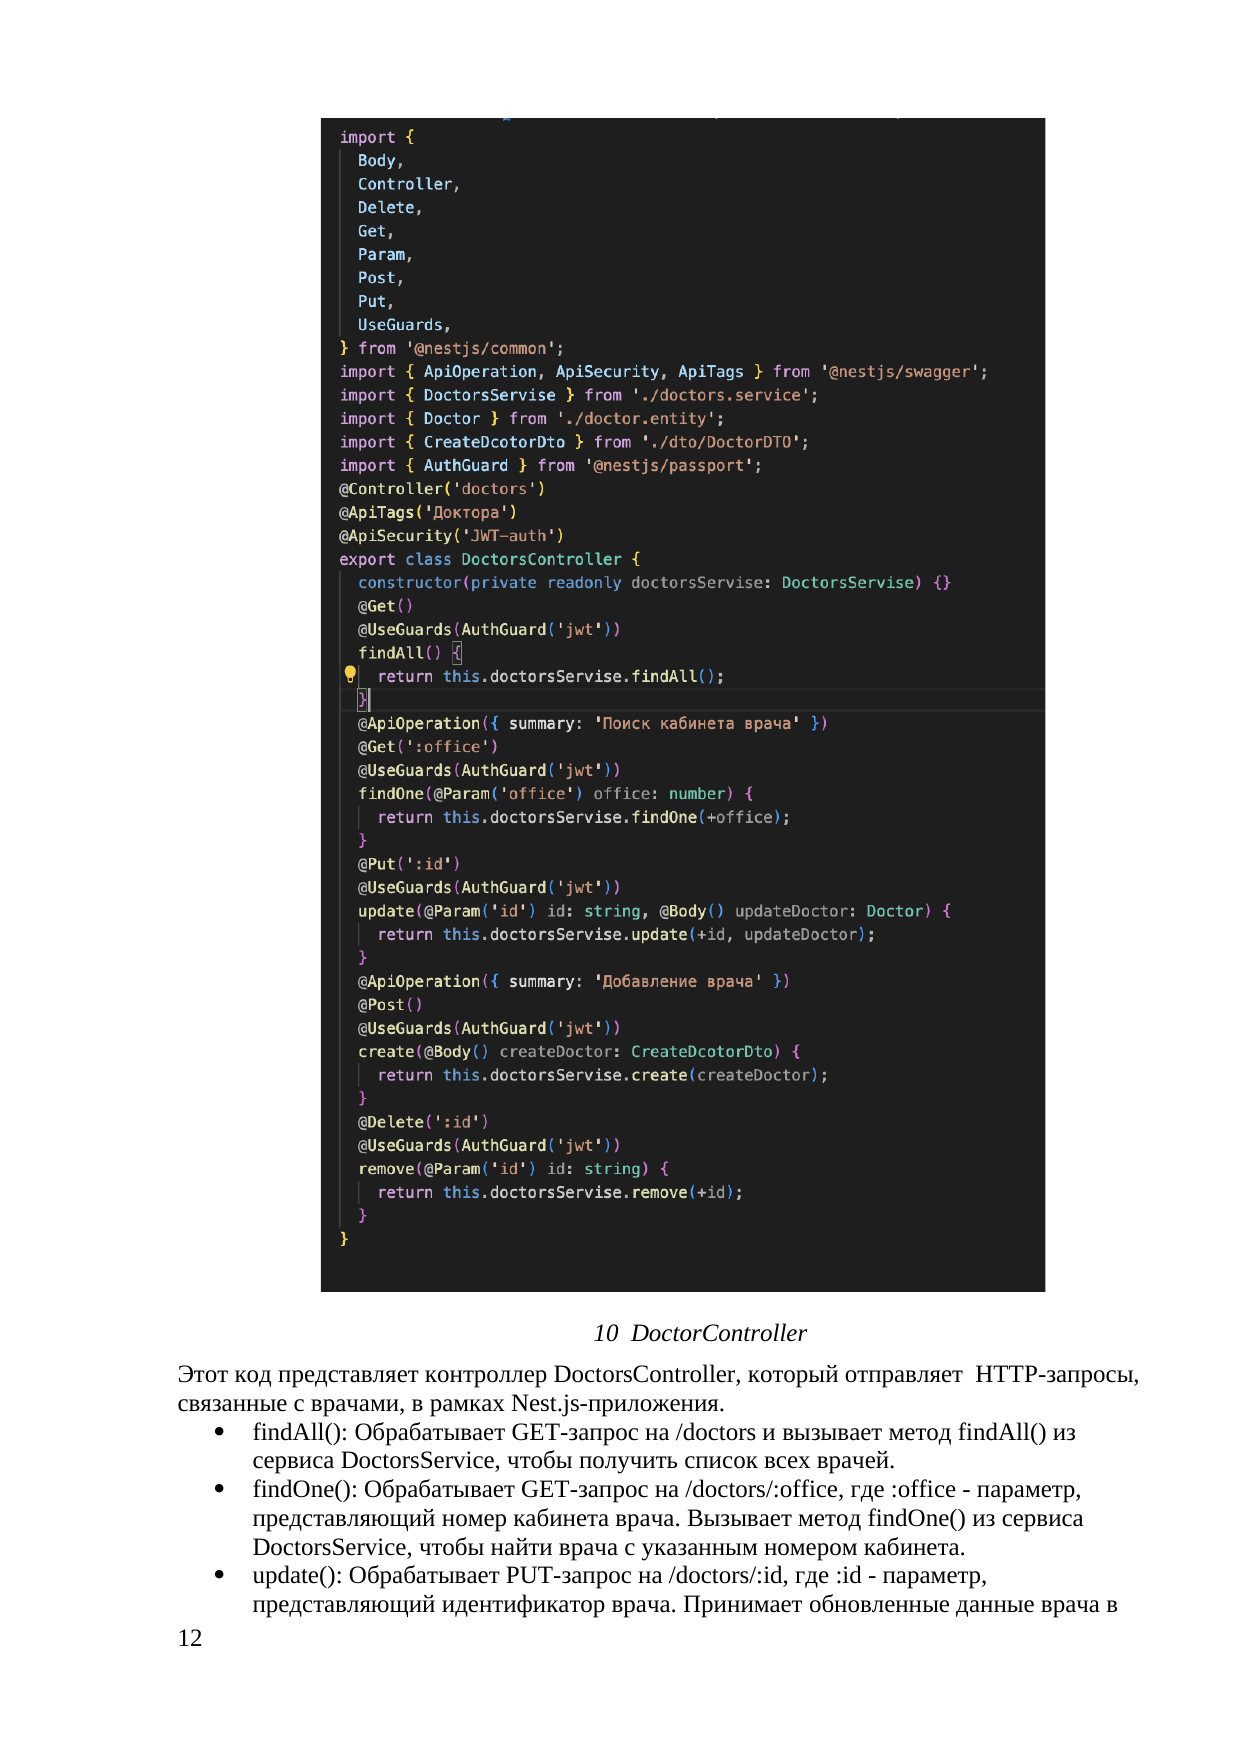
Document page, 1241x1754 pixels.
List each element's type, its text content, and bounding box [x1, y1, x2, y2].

picture [320, 118, 1046, 1292]
list findOne(): Обрабатывает GET-запрос на /doctors/:office, где :office - параметр, представляющий номер кабинета врача. Вызывает метод findOne() из сервиса DoctorsService, чтобы найти врача с указанным номером кабинета. [215, 1474, 1152, 1561]
text Этот код представляет контроллер DoctorsController, который отправляет HTTP-запросы, связанные с врачами, в рамках Nest.js-приложения. [177, 1359, 1152, 1417]
list findAll(): Обрабатывает GET-запрос на /doctors и вызывает метод findAll() из сервиса DoctorsService, чтобы получить список всех врачей. [215, 1417, 1152, 1474]
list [215, 1561, 1152, 1618]
